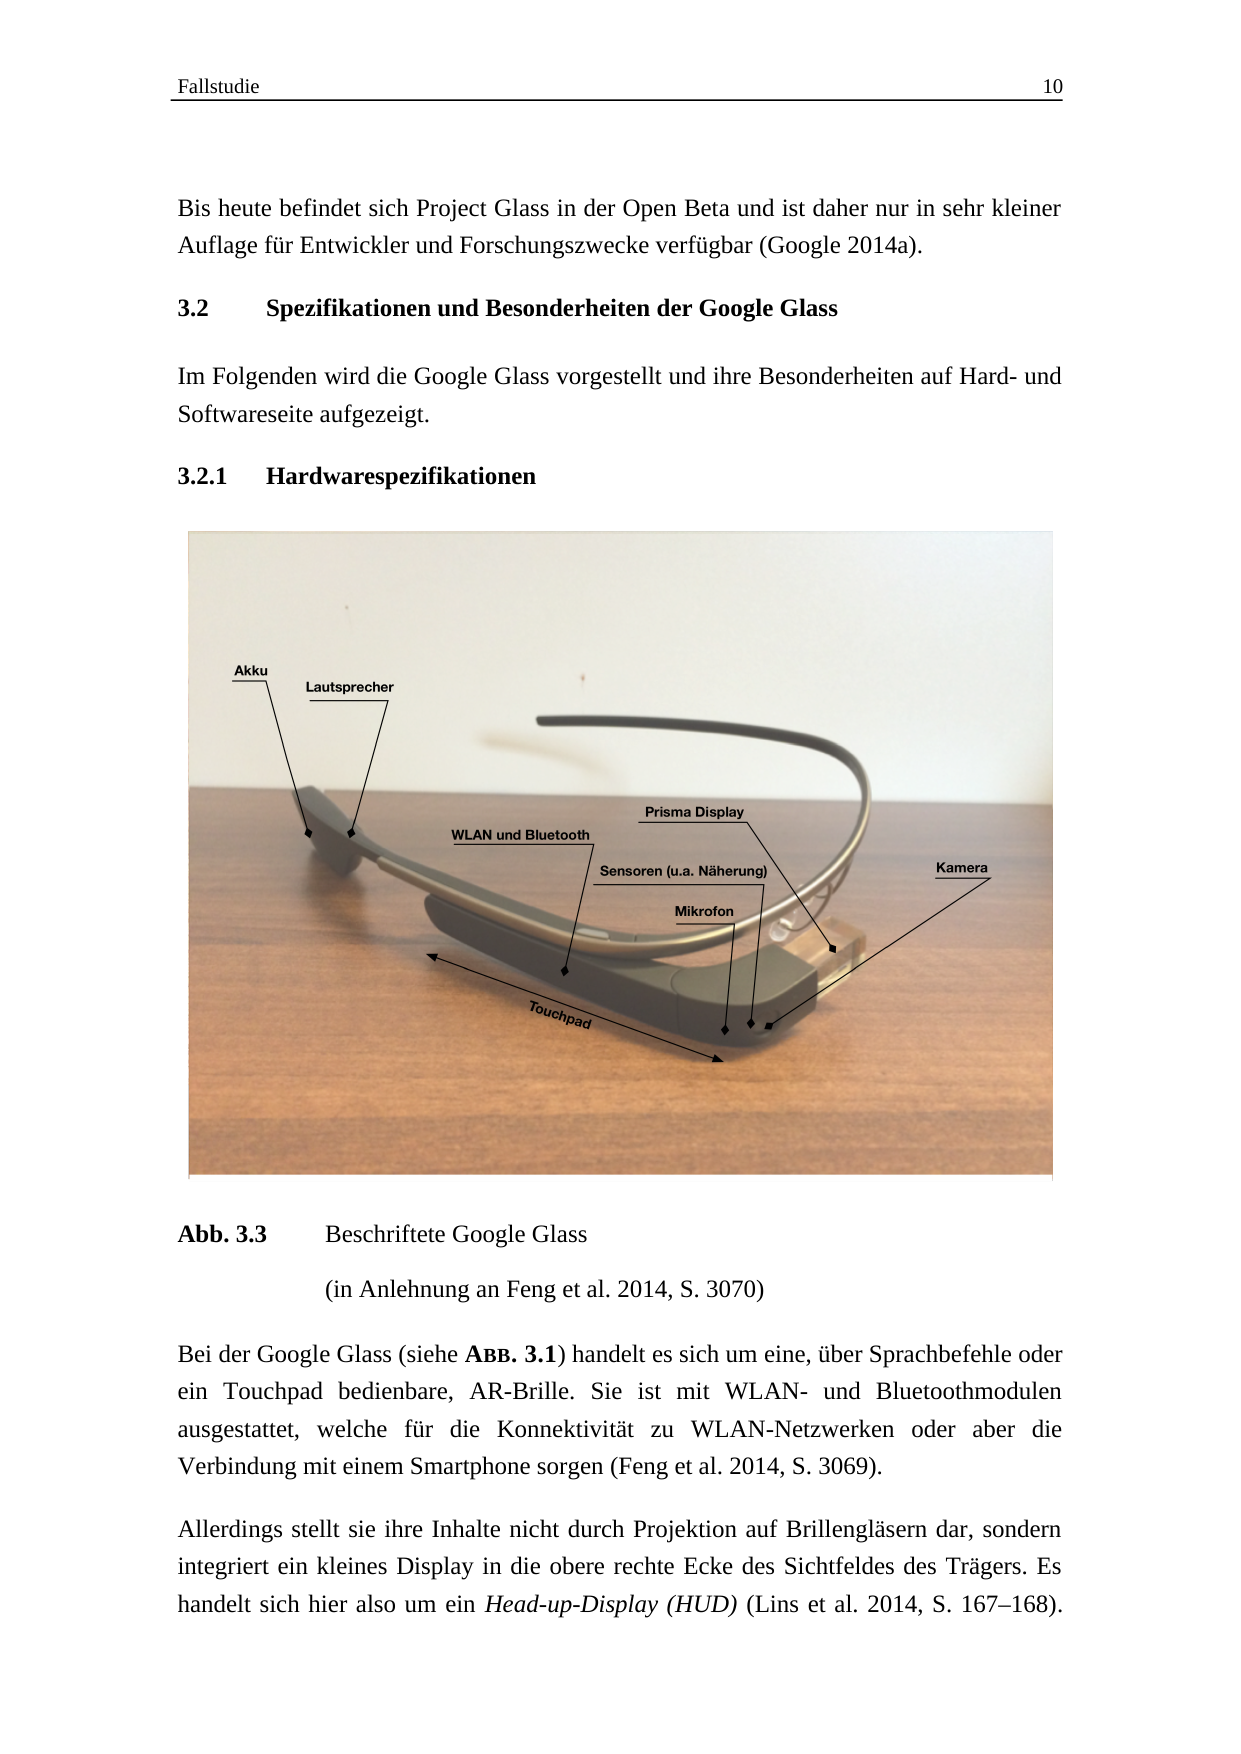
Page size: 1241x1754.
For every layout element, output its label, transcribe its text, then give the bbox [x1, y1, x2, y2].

text (in Anlehnung an Feng et al. 2014, S. 3070) [325, 1274, 1063, 1303]
text Im Folgenden wird die Google Glass vorgestellt und ihre Besonderheiten auf Hard- und Softwareseite aufgezeigt. [177, 352, 1063, 427]
text Bis heute befindet sich Project Glass in der Open Beta und ist daher nur in sehr kleiner Auflage für Entwickler und Forschungszwecke verfügbar (Google 2014a). [177, 184, 1063, 259]
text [177, 1505, 1063, 1618]
picture [177, 520, 1064, 1192]
subtitle Hardwarespezifikationen [177, 461, 1063, 489]
subtitle Spezifikationen und Besonderheiten der Google Glass [177, 293, 1063, 321]
text Bei der Google Glass (siehe Abb. 3.1) handelt es sich um eine, über Sprachbefehle oder ein Touchpad bedienbare, AR-Brille. Sie ist mit WLAN- und Bluetoothmodulen ausgestattet, welche für die Konnektivität zu WLAN-Netzwerken oder aber die Verbindung mit einem Smartphone sorgen (Feng et al. 2014, S. 3069). [177, 1330, 1063, 1480]
